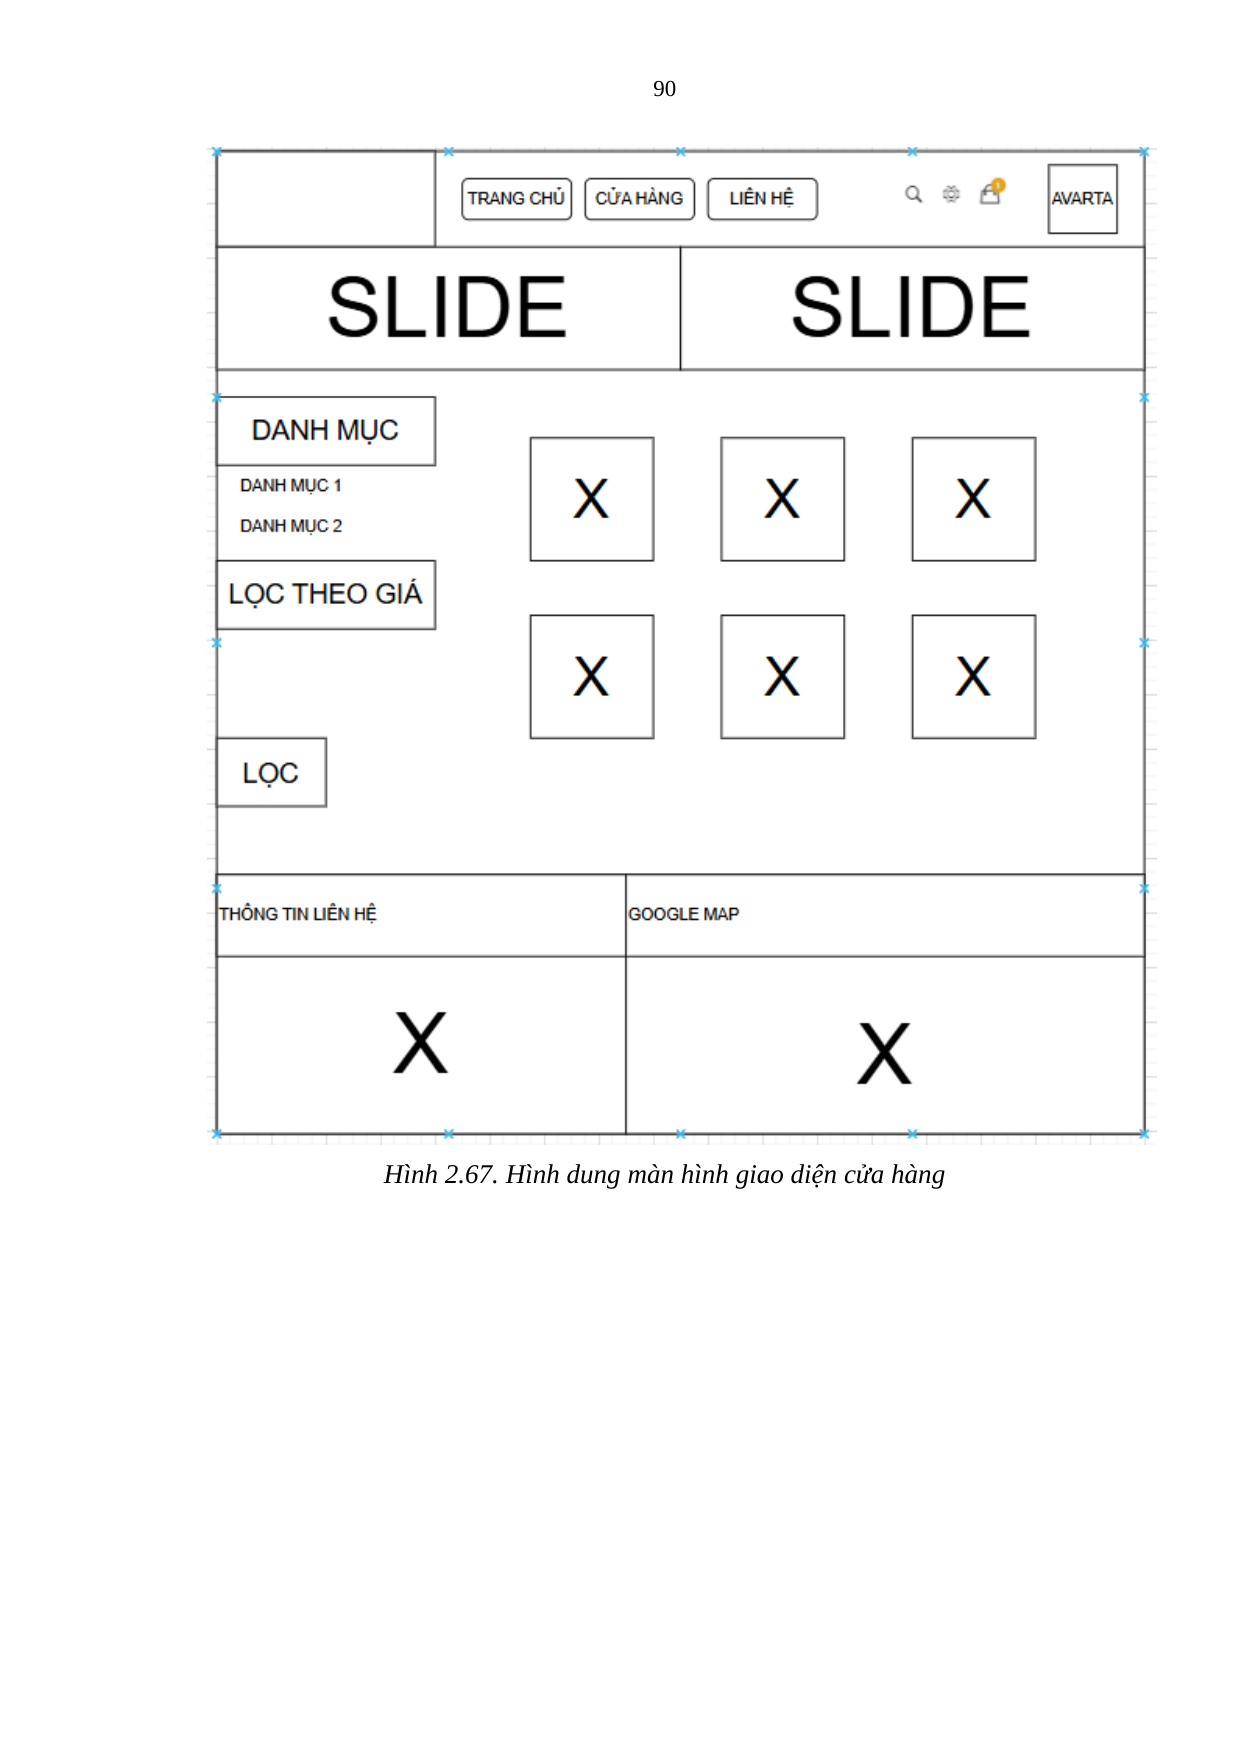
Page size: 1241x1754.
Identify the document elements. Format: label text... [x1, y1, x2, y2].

picture [206, 147, 1157, 1145]
text Hình 2.67. Hình dung màn hình giao diện cửa hàng [207, 1158, 1122, 1189]
